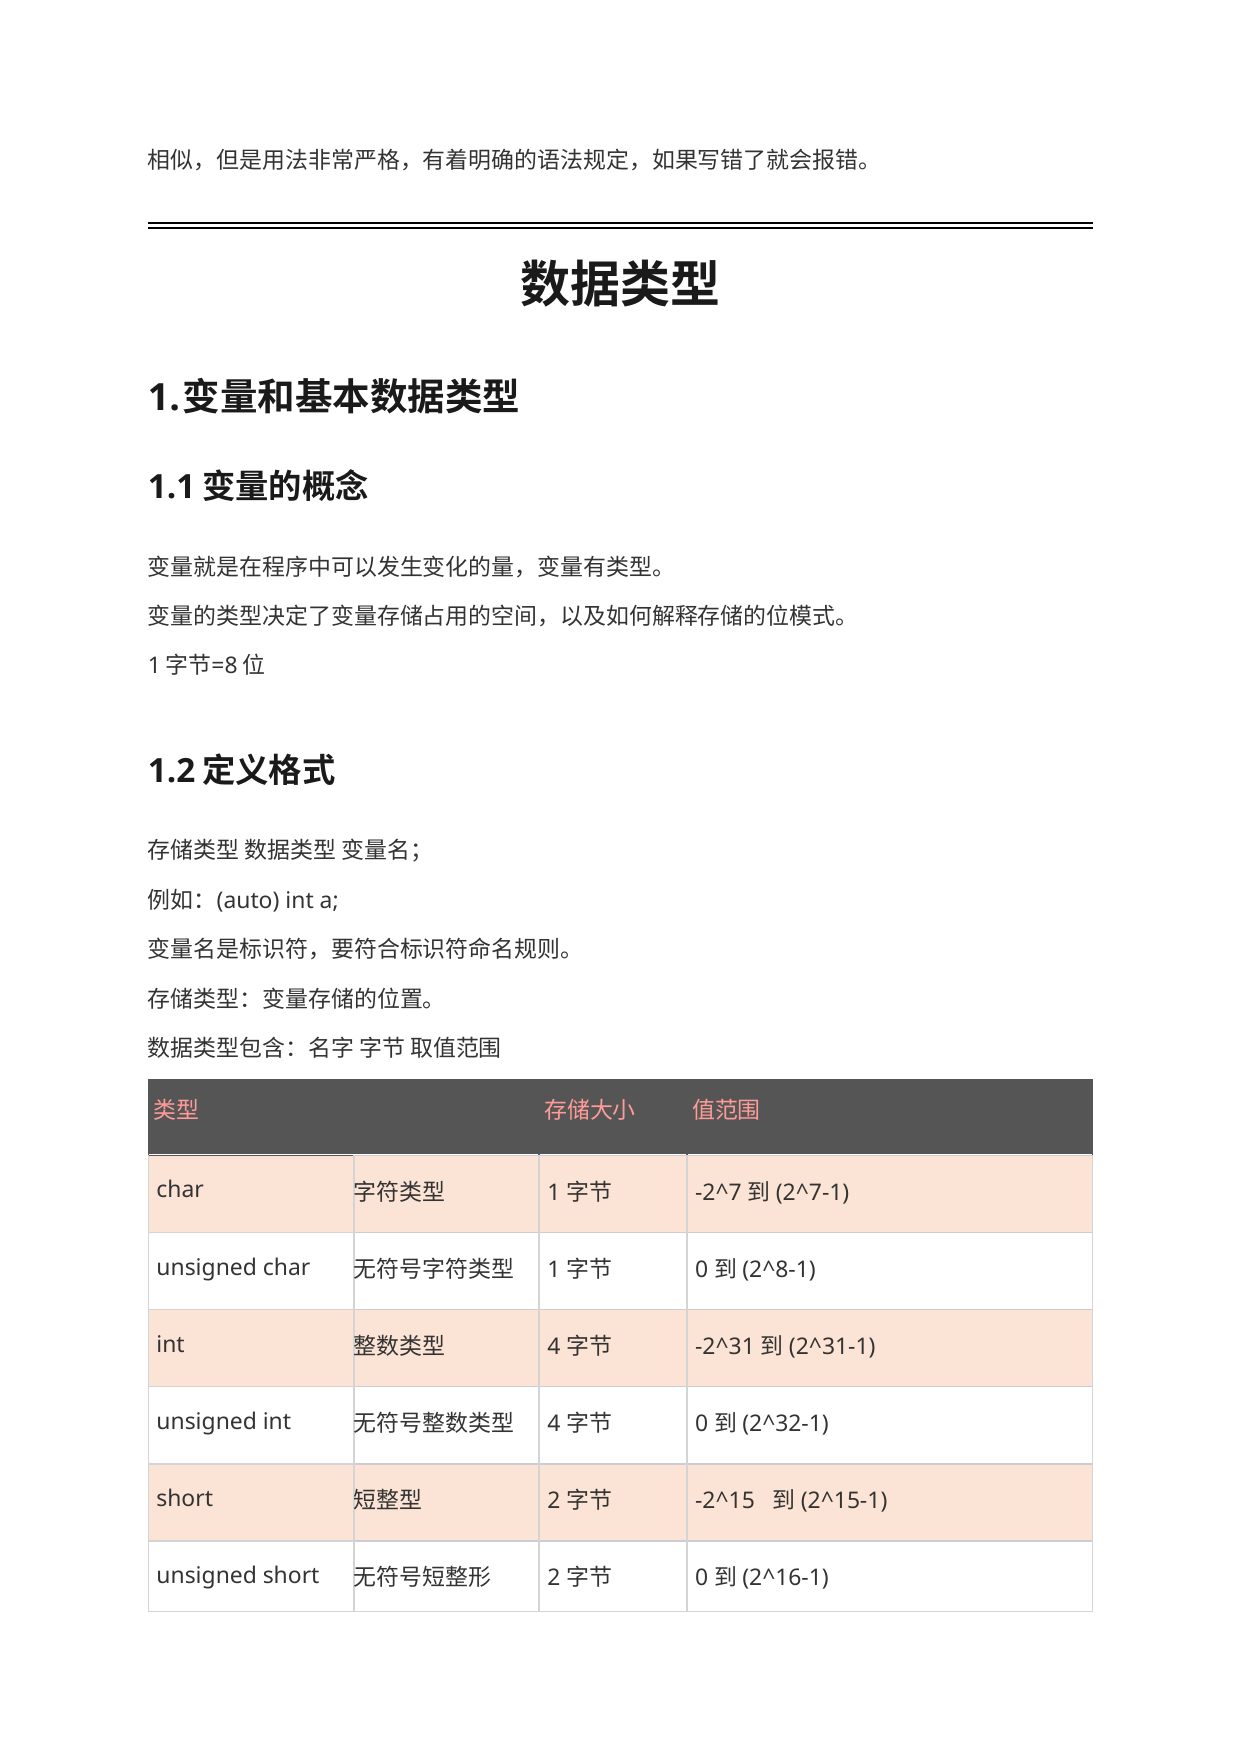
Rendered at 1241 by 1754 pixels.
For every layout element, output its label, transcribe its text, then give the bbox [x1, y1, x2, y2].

table_cell char [149, 1156, 353, 1232]
table_header 值范围 [688, 1081, 1092, 1154]
table_cell short [149, 1465, 353, 1540]
table_cell 1 字节 [540, 1233, 686, 1309]
text 存储类型：变量存储的位置。 [148, 981, 1093, 1014]
text 变量就是在程序中可以发生变化的量，变量有类型。 [148, 548, 1093, 582]
table_cell 0 到 (2^16-1) [688, 1542, 1092, 1611]
table_cell 0 到 (2^32-1) [688, 1387, 1092, 1463]
table_cell 0 到 (2^8-1) [688, 1233, 1092, 1309]
table_cell unsigned char [149, 1233, 353, 1309]
table_cell 4 字节 [540, 1387, 686, 1463]
table_cell 无符号字符类型 [355, 1233, 538, 1309]
subtitle 1.1变量的概念 [148, 460, 1093, 508]
table_cell 4 字节 [540, 1310, 686, 1386]
text 存储类型 数据类型 变量名； [148, 832, 1093, 865]
table_cell int [149, 1310, 353, 1386]
table_cell unsigned short [149, 1542, 353, 1611]
title 数据类型 [148, 244, 1093, 317]
table_cell -2^31 到 (2^31-1) [688, 1310, 1092, 1386]
text 例如：(auto) int a; [148, 882, 1093, 915]
table_cell 字符类型 [355, 1156, 538, 1232]
table_cell 整数类型 [355, 1310, 538, 1386]
table_cell 无符号短整形 [355, 1542, 538, 1611]
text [148, 142, 1093, 175]
subtitle 1.2定义格式 [148, 744, 1093, 792]
table_cell 2 字节 [540, 1542, 686, 1611]
table_header 存储大小 [540, 1081, 686, 1154]
table_cell unsigned int [149, 1387, 353, 1463]
table_cell 短整型 [355, 1465, 538, 1540]
table_cell 1 字节 [540, 1156, 686, 1232]
subtitle 变量和基本数据类型 [148, 367, 1093, 422]
table_cell -2^7 到 (2^7-1) [688, 1156, 1092, 1232]
table_cell -2^15 到 (2^15-1) [688, 1465, 1092, 1540]
text 变量的类型决定了变量存储占用的空间，以及如何解释存储的位模式。 [148, 598, 1093, 631]
table_header 类型 [149, 1081, 538, 1154]
table_cell 无符号整数类型 [355, 1387, 538, 1463]
text 1字节=8位 [148, 647, 1093, 681]
table_cell 2 字节 [540, 1465, 686, 1540]
text 数据类型包含：名字 字节 取值范围 [148, 1030, 1093, 1063]
text 变量名是标识符，要符合标识符命名规则。 [148, 931, 1093, 964]
